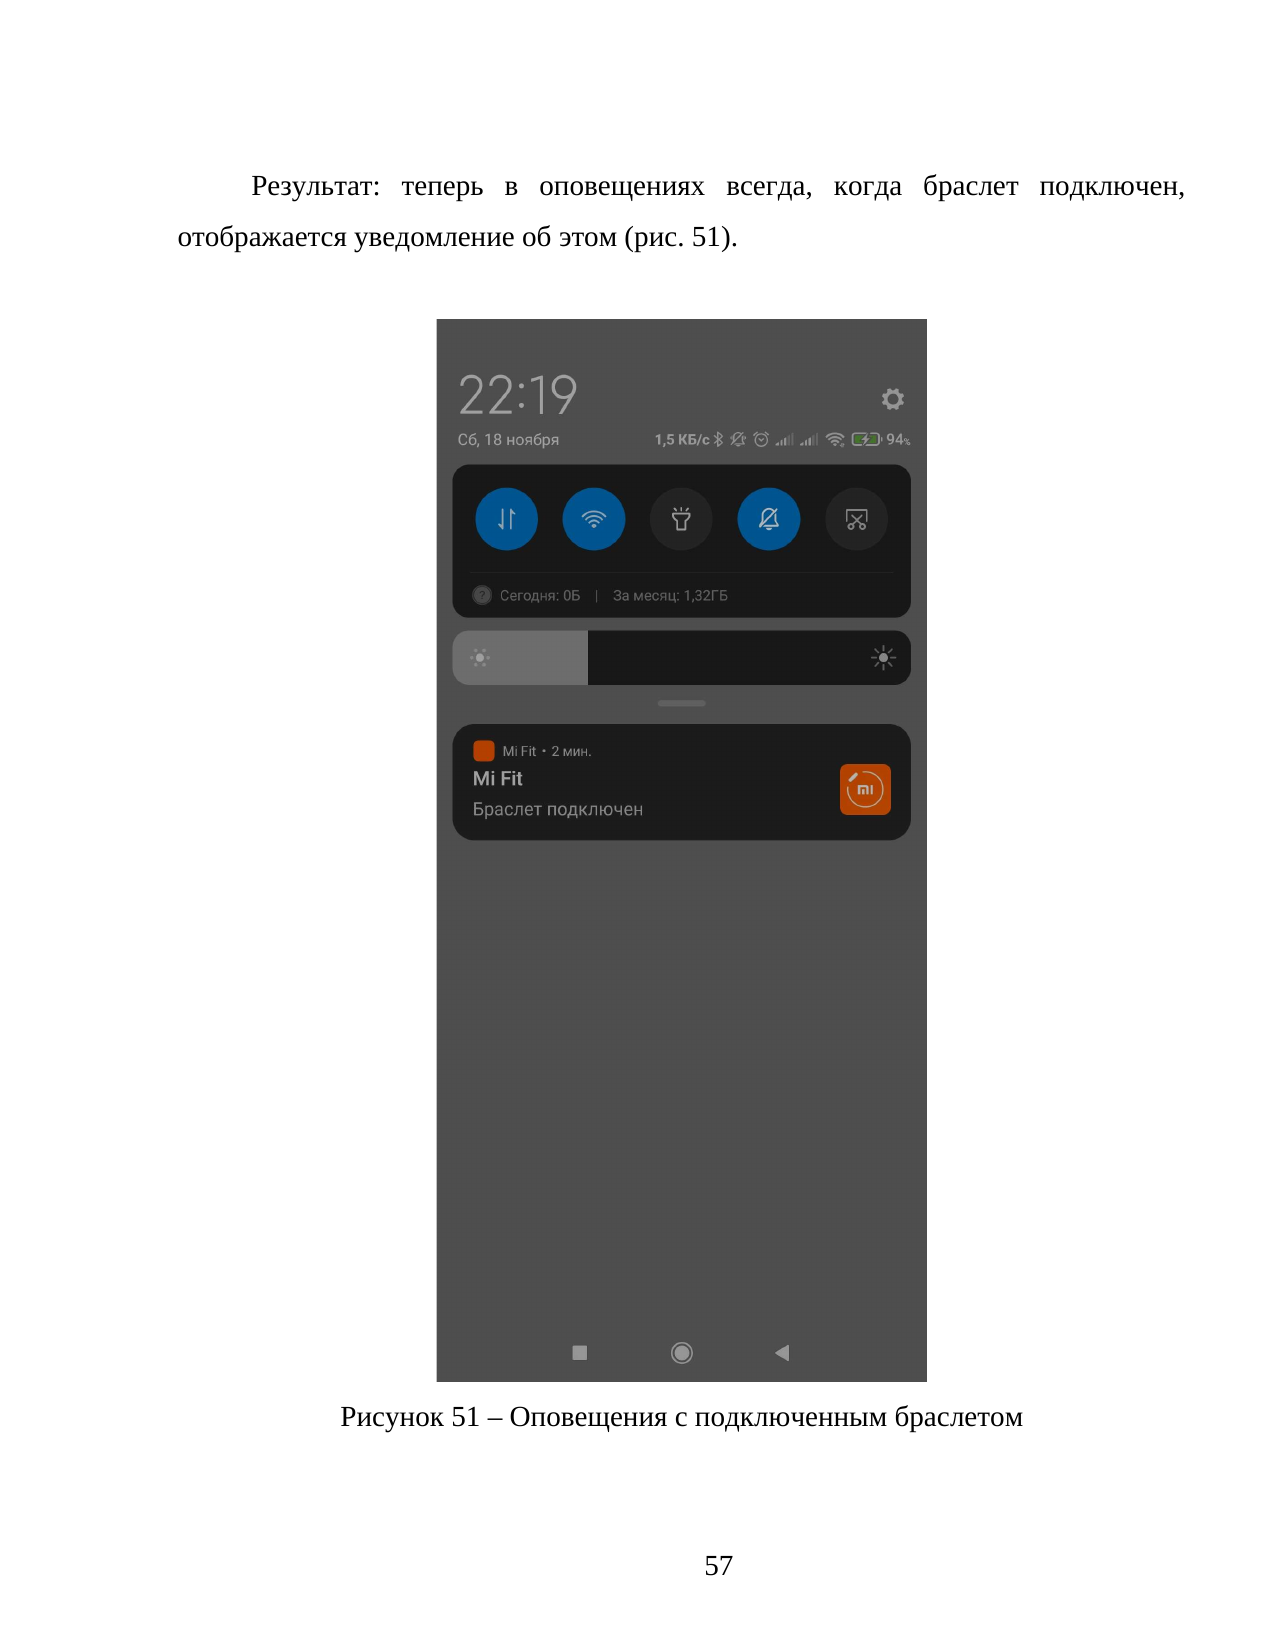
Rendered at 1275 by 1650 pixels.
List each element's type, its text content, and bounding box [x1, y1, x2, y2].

picture [436, 319, 927, 1382]
text Результат: теперь в оповещениях всегда, когда браслет подключен, отображается уведомление об этом (рис. 51). [177, 168, 1186, 252]
text Рисунок 51 – Оповещения с подключенным браслетом [177, 1399, 1186, 1432]
